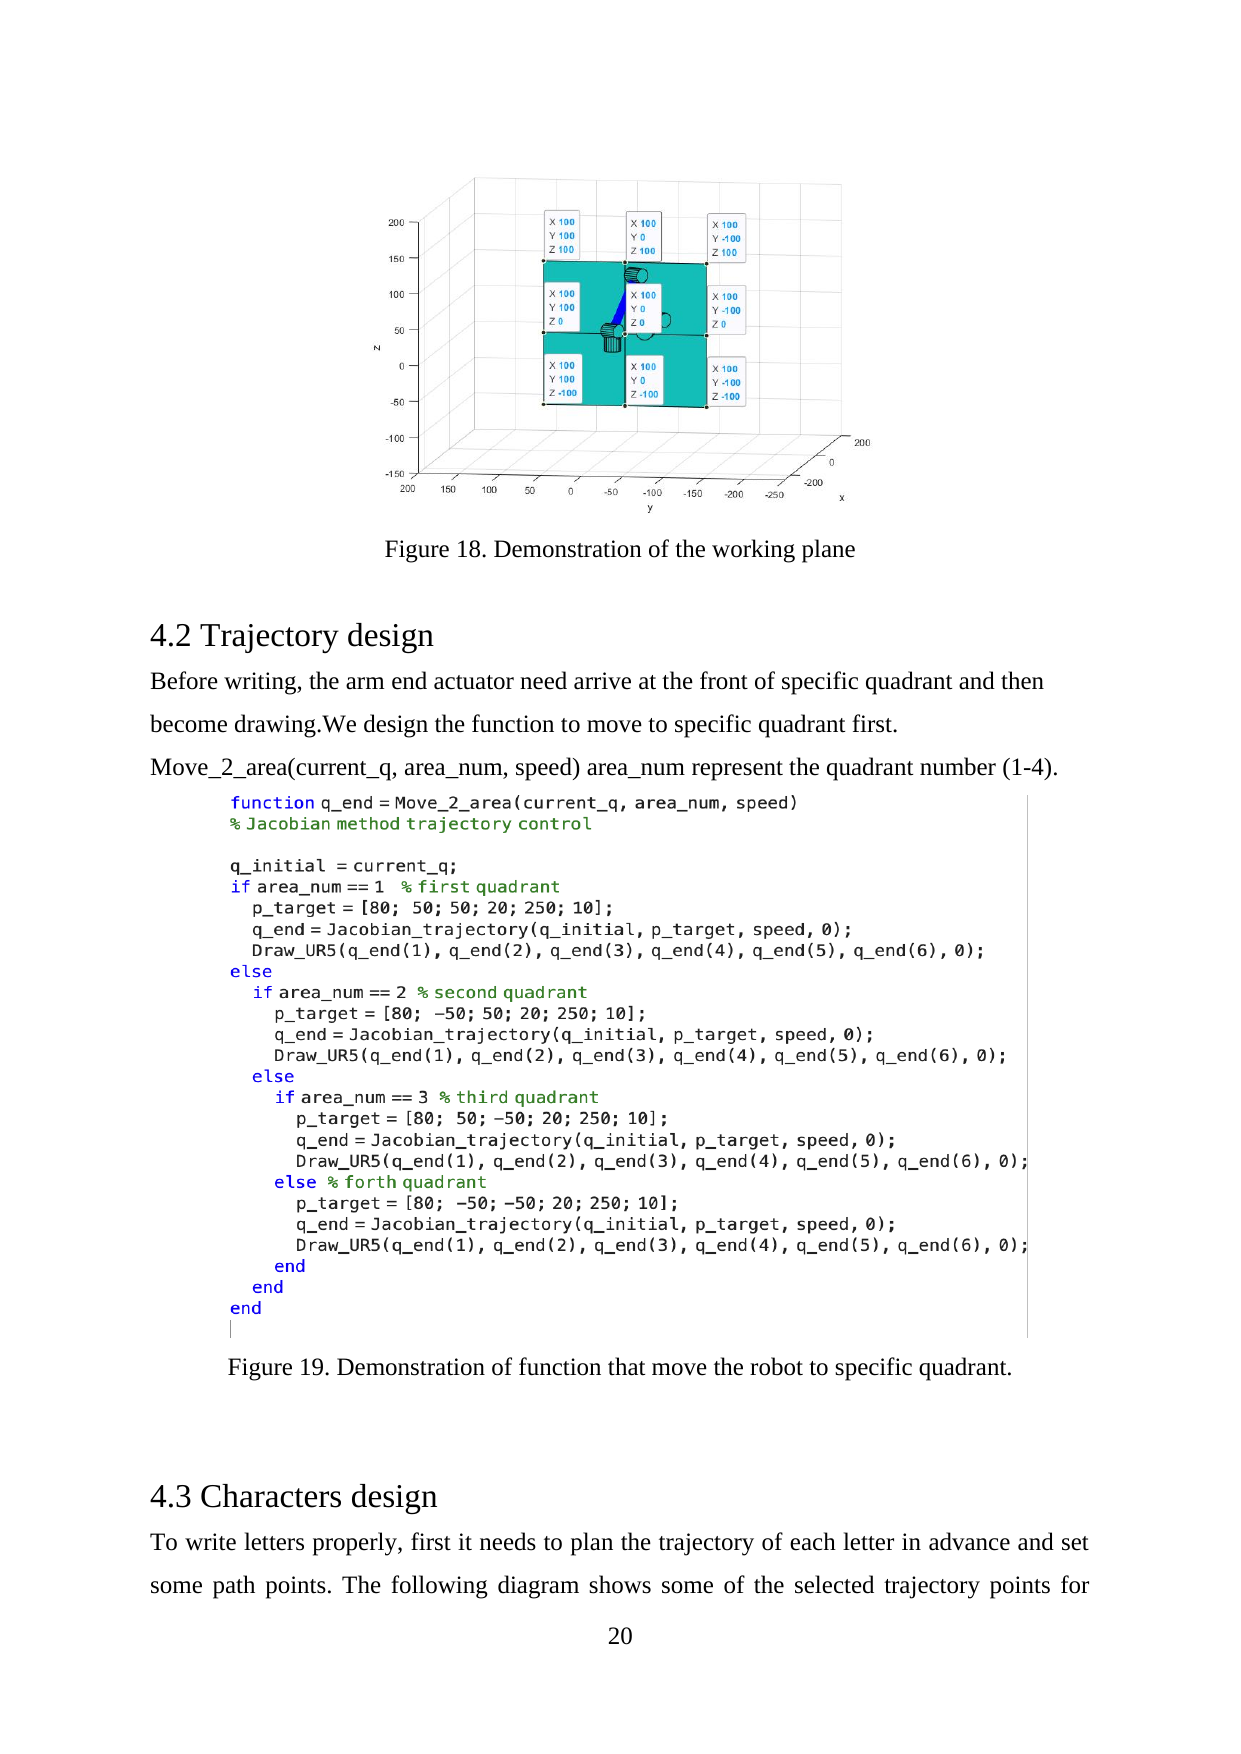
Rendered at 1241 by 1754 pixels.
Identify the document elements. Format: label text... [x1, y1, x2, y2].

text Figure 18. Demonstration of the working plane [150, 534, 1090, 563]
subtitle 4.2 Trajectory design [150, 615, 1090, 653]
picture [360, 150, 880, 521]
text Figure 19. Demonstration of function that move the robot to specific quadrant. [150, 1352, 1090, 1381]
subtitle 4.3 Characters design [150, 1476, 1090, 1514]
picture [212, 795, 1028, 1338]
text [150, 1527, 1090, 1598]
text Move_2_area(current_q, area_num, speed) area_num represent the quadrant number (1-4). [150, 752, 1090, 781]
text Before writing, the arm end actuator need arrive at the front of specific quadrant and then become drawing.We design the function to move to specific quadrant first. [150, 666, 1090, 738]
